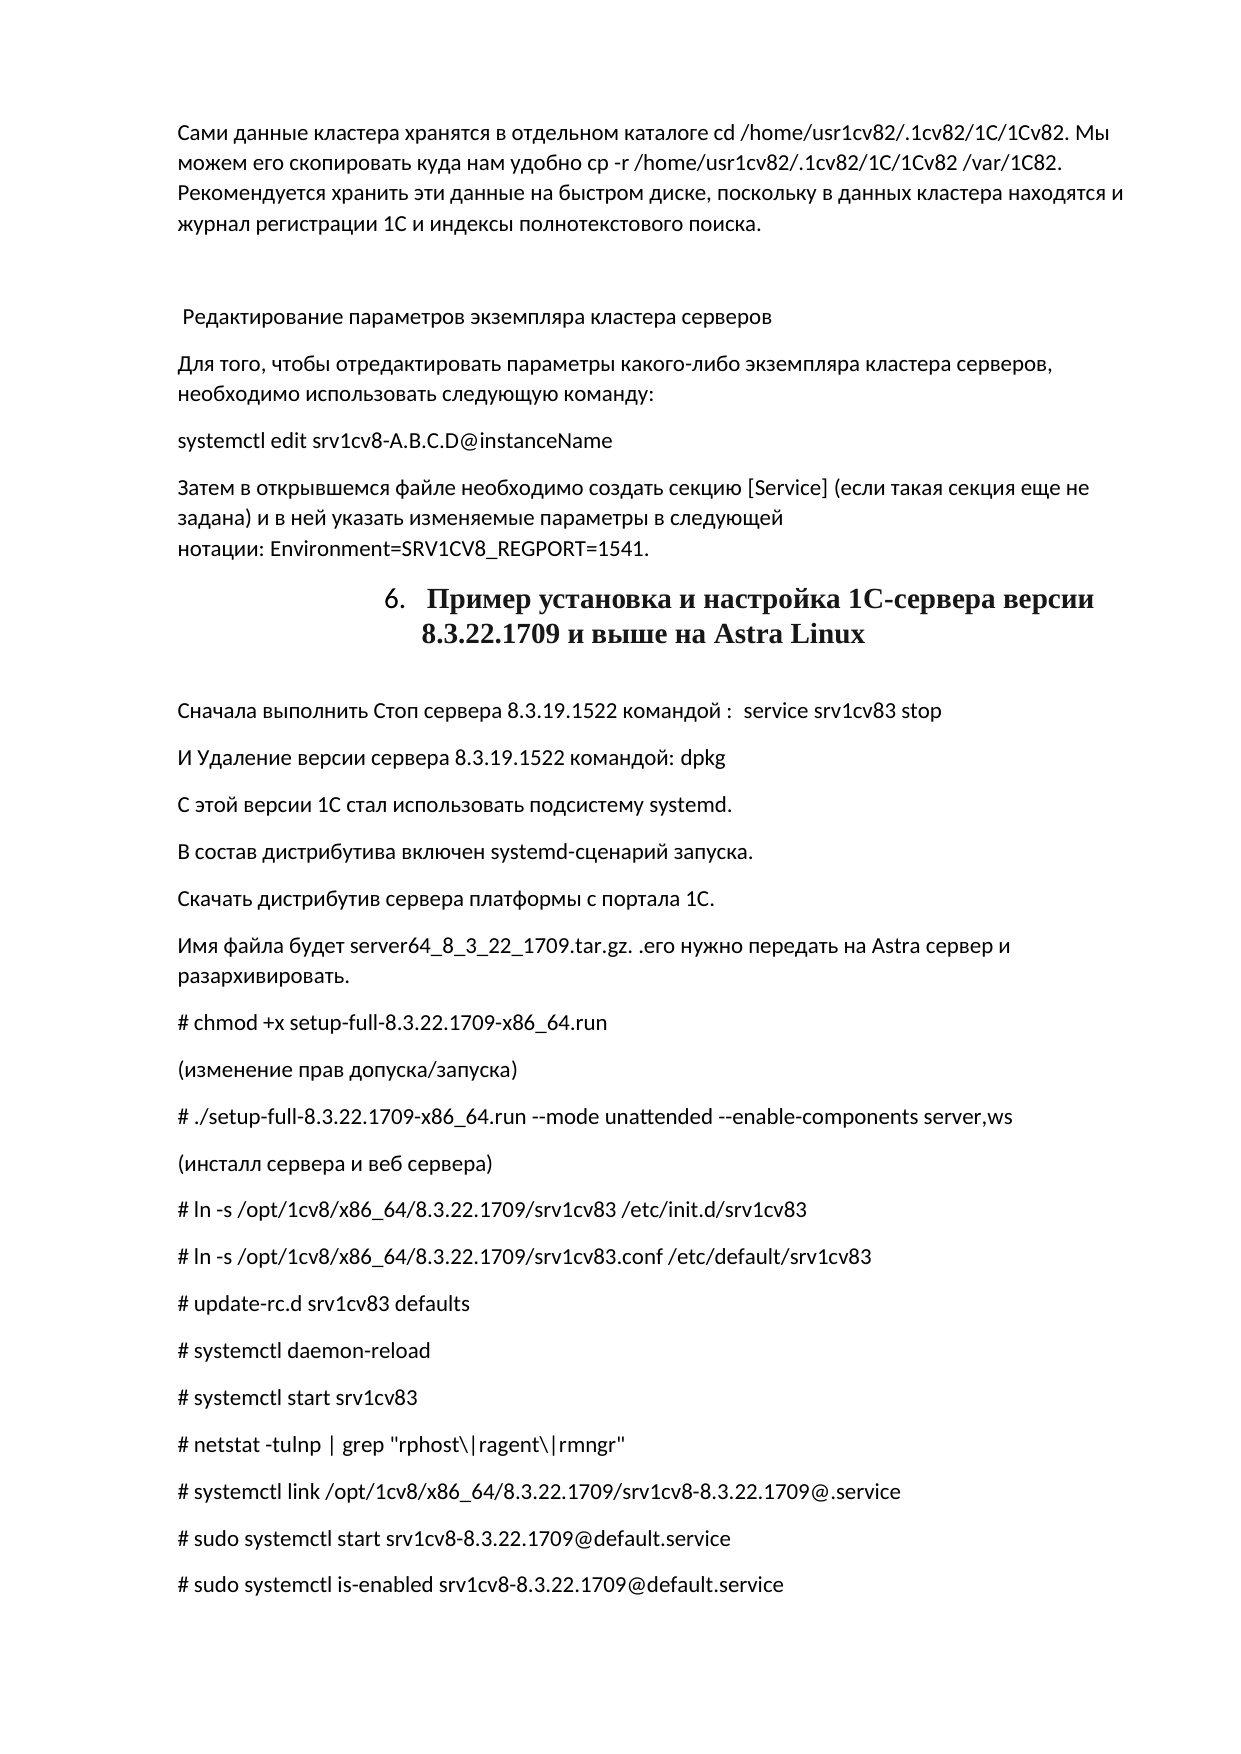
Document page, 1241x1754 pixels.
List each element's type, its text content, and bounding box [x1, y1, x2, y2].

text (изменение прав допуска/запуска) [177, 1055, 1152, 1083]
text # ln -s /opt/1cv8/x86_64/8.3.22.1709/srv1cv83 /etc/init.d/srv1cv83 [177, 1196, 1152, 1224]
text # systemctl daemon-reload [177, 1336, 1152, 1364]
text # systemctl start srv1cv83 [177, 1383, 1152, 1411]
text Имя файла будет server64_8_3_22_1709.tar.gz. .его нужно передать на Astra сервер и разархивировать. [177, 931, 1152, 989]
text # ./setup-full-8.3.22.1709-x86_64.run --mode unattended --enable-components server,ws [177, 1102, 1152, 1130]
text # update-rc.d srv1cv83 defaults [177, 1289, 1152, 1317]
text И Удаление версии сервера 8.3.19.1522 командой: dpkg [177, 743, 1152, 772]
text systemctl edit srv1cv8-A.B.C.D@instanceName [177, 426, 1152, 454]
text # sudo systemctl start srv1cv8-8.3.22.1709@default.service [177, 1524, 1152, 1552]
text (инсталл сервера и веб сервера) [177, 1149, 1152, 1177]
text Редактирование параметров экземпляра кластера серверов [177, 302, 1152, 331]
text Для того, чтобы отредактировать параметры какого-либо экземпляра кластера серверов, необходимо использовать следующую команду: [177, 349, 1152, 408]
text # netstat -tulnp | grep "rphost\|ragent\|rmngr" [177, 1430, 1152, 1458]
text # sudo systemctl is-enabled srv1cv8-8.3.22.1709@default.service [177, 1571, 1152, 1599]
text Скачать дистрибутив сервера платформы с портала 1С. [177, 884, 1152, 912]
text # chmod +x setup-full-8.3.22.1709-x86_64.run [177, 1008, 1152, 1036]
text # systemctl link /opt/1cv8/x86_64/8.3.22.1709/srv1cv8-8.3.22.1709@.service [177, 1477, 1152, 1505]
list Пример установка и настройка 1C-сервера версии 8.3.22.1709 и выше на Astra Linux [384, 581, 1152, 650]
text С этой версии 1С стал использовать подсистему systemd. [177, 790, 1152, 818]
text Сами данные кластера хранятся в отдельном каталоге cd /home/usr1cv82/.1cv82/1C/1Cv82. Мы можем его скопировать куда нам удобно cp -r /home/usr1cv82/.1cv82/1C/1Cv82 /var/1C82. Рекомендуется хранить эти данные на быстром диске, поскольку в данных кластера находятся и журнал регистрации 1С и индексы полнотекстового поиска. [177, 118, 1152, 237]
text Сначала выполнить Стоп сервера 8.3.19.1522 командой : service srv1cv83 stop [177, 697, 1152, 725]
text Затем в открывшемся файле необходимо создать секцию [Service] (если такая секция еще не задана) и в ней указать изменяемые параметры в следующей нотации: Environment=SRV1CV8_REGPORT=1541. [177, 473, 1152, 562]
text # ln -s /opt/1cv8/x86_64/8.3.22.1709/srv1cv83.conf /etc/default/srv1cv83 [177, 1242, 1152, 1271]
text В состав дистрибутива включен systemd-сценарий запуска. [177, 837, 1152, 865]
